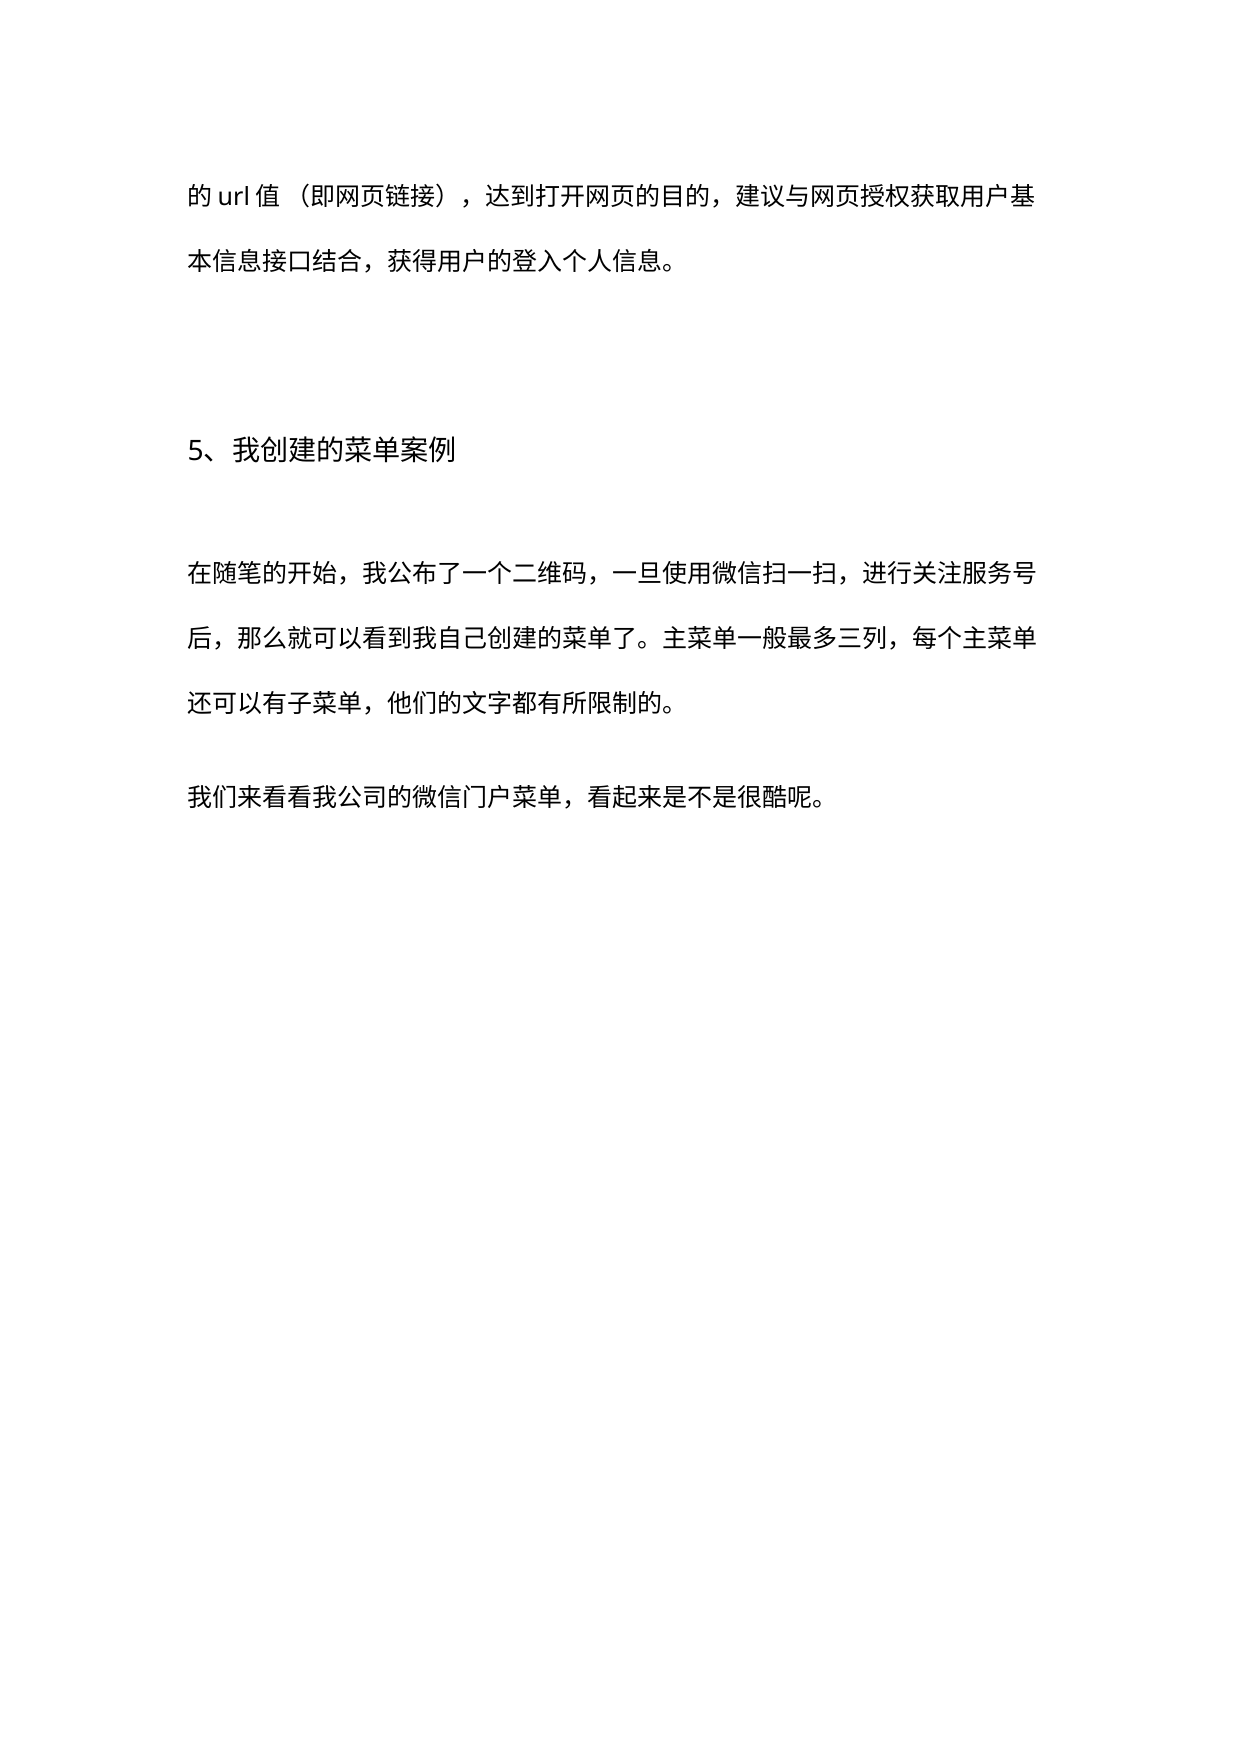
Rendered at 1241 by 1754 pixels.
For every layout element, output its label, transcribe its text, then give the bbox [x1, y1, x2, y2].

subtitle 5、我创建的菜单案例 [187, 415, 1053, 480]
text 我们来看看我公司的微信门户菜单，看起来是不是很酷呢。 [187, 763, 1053, 828]
text 在随笔的开始，我公布了一个二维码，一旦使用微信扫一扫，进行关注服务号后，那么就可以看到我自己创建的菜单了。主菜单一般最多三列，每个主菜单还可以有子菜单，他们的文字都有所限制的。 [187, 539, 1053, 734]
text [187, 162, 1053, 292]
